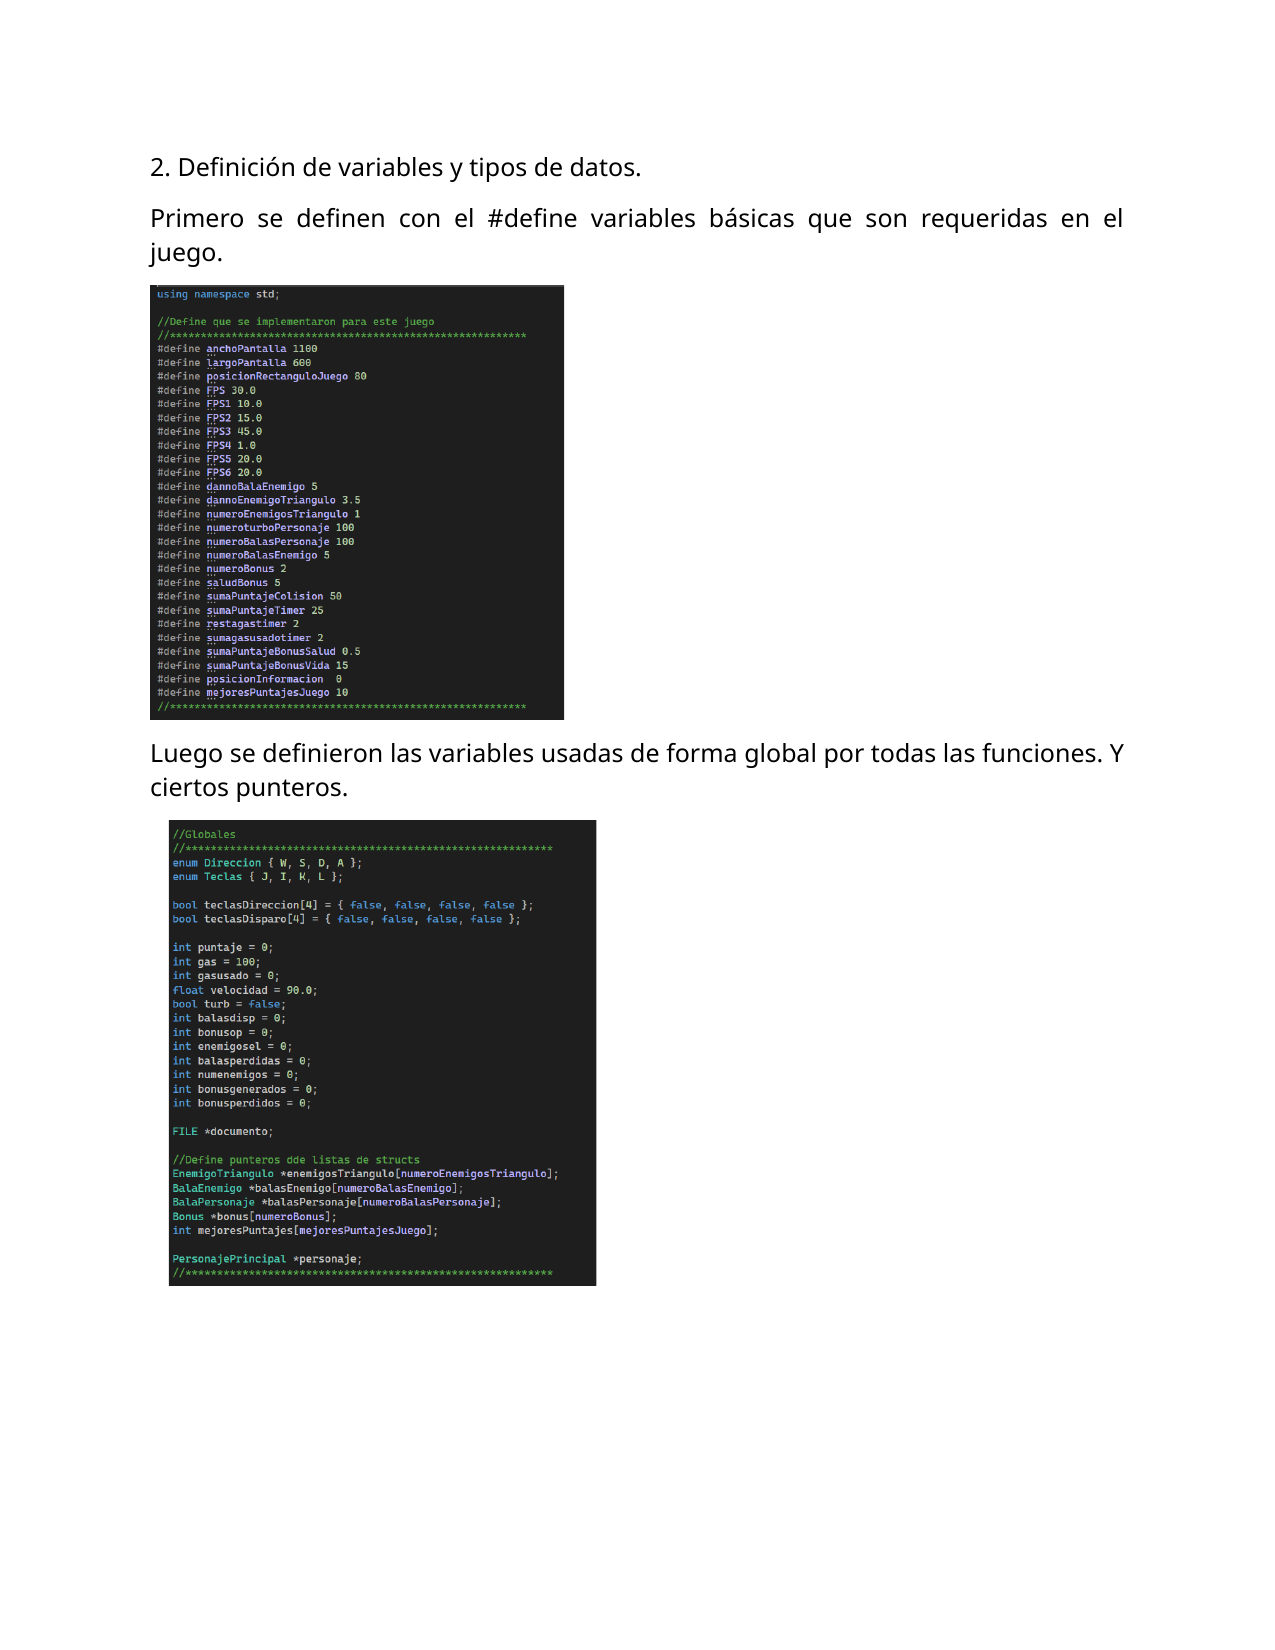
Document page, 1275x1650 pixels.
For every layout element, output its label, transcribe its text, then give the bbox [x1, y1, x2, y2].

picture [168, 820, 597, 1286]
picture [150, 285, 565, 720]
text Primero se definen con el #define variables básicas que son requeridas en el juego. [150, 201, 1125, 269]
text 2. Definición de variables y tipos de datos. [150, 150, 1125, 184]
text Luego se definieron las variables usadas de forma global por todas las funciones. Y ciertos punteros. [150, 736, 1125, 804]
